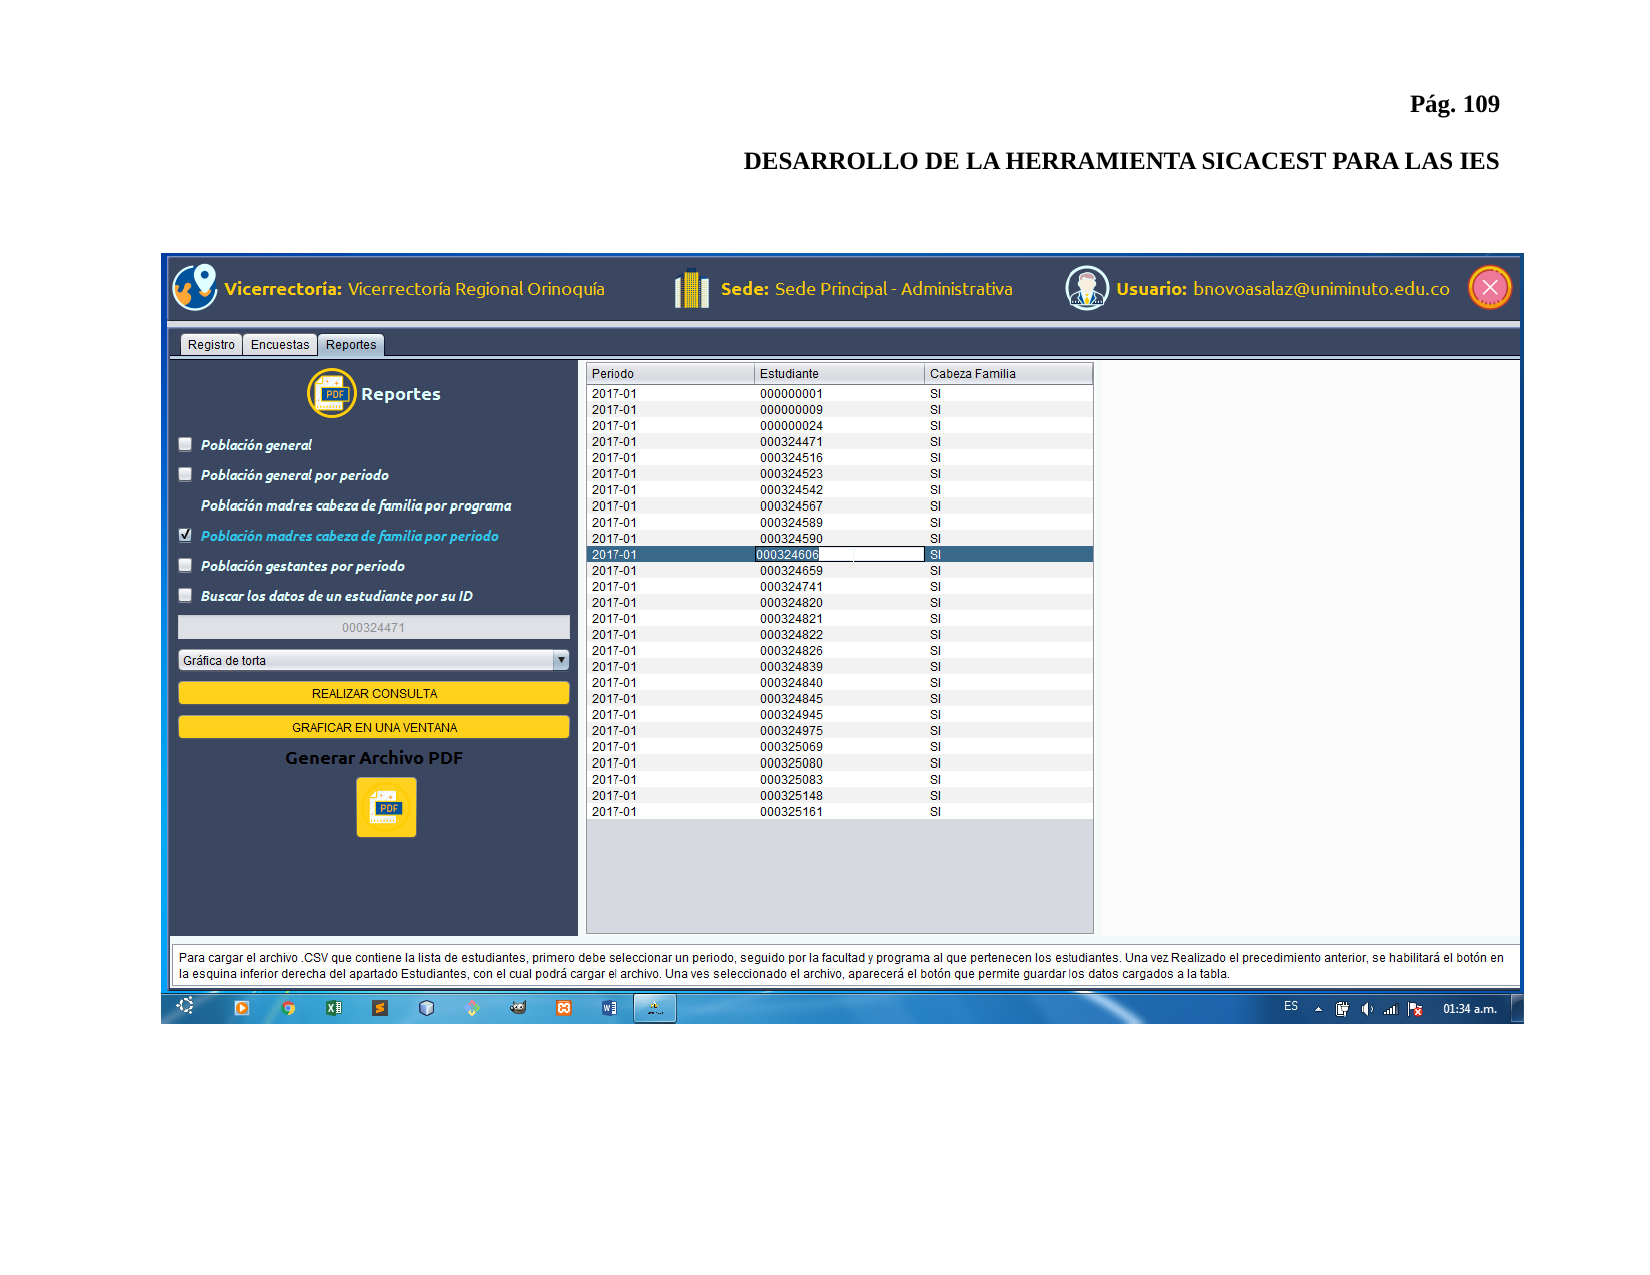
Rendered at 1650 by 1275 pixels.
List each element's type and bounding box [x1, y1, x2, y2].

picture [161, 253, 1524, 1024]
